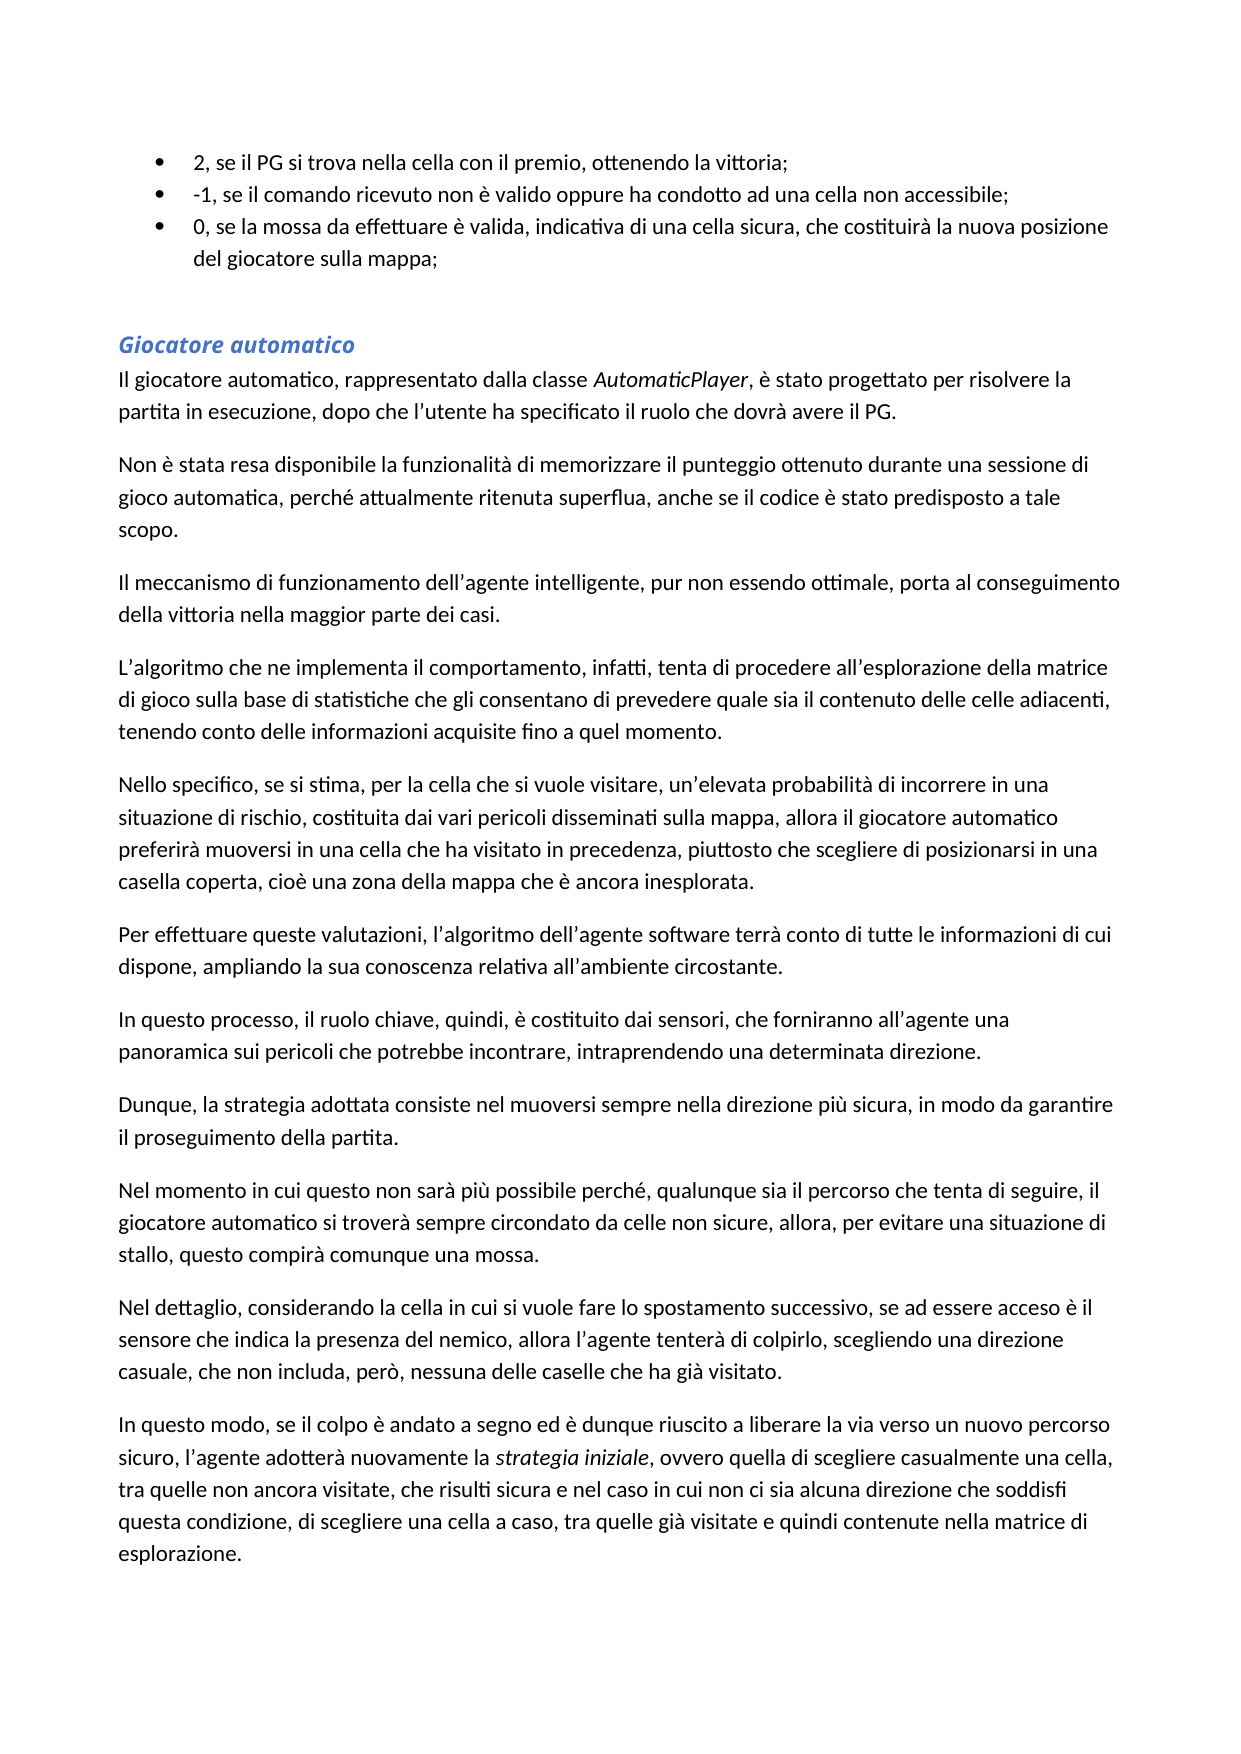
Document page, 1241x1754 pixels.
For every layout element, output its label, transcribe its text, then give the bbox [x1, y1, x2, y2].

text Nel momento in cui questo non sarà più possibile perché, qualunque sia il percorso che tenta di seguire, il giocatore automatico si troverà sempre circondato da celle non sicure, allora, per evitare una situazione di stallo, questo compirà comunque una mossa. [118, 1176, 1122, 1268]
list 2, se il PG si trova nella cella con il premio, ottenendo la vittoria; [156, 148, 1122, 176]
text Il giocatore automatico, rappresentato dalla classe AutomaticPlayer, è stato progettato per risolvere la partita in esecuzione, dopo che l’utente ha specificato il ruolo che dovrà avere il PG. [118, 365, 1122, 426]
text Nello specifico, se si stima, per la cella che si vuole visitare, un’elevata probabilità di incorrere in una situazione di rischio, costituita dai vari pericoli disseminati sulla mappa, allora il giocatore automatico preferirà muoversi in una cella che ha visitato in precedenza, piuttosto che scegliere di posizionarsi in una casella coperta, cioè una zona della mappa che è ancora inesplorata. [118, 771, 1122, 895]
text L’algoritmo che ne implementa il comportamento, infatti, tenta di procedere all’esplorazione della matrice di gioco sulla base di statistiche che gli consentano di prevedere quale sia il contenuto delle celle adiacenti, tenendo conto delle informazioni acquisite fino a quel momento. [118, 653, 1122, 746]
text In questo processo, il ruolo chiave, quindi, è costituito dai sensori, che forniranno all’agente una panoramica sui pericoli che potrebbe incontrare, intraprendendo una determinata direzione. [118, 1005, 1122, 1066]
list 0, se la mossa da effettuare è valida, indicativa di una cella sicura, che costituirà la nuova posizione del giocatore sulla mappa; [156, 212, 1122, 272]
text Il meccanismo di funzionamento dell’agente intelligente, pur non essendo ottimale, porta al conseguimento della vittoria nella maggior parte dei casi. [118, 568, 1122, 628]
text In questo modo, se il colpo è andato a segno ed è dunque riuscito a liberare la via verso un nuovo percorso sicuro, l’agente adotterà nuovamente la strategia iniziale, ovvero quella di scegliere casualmente una cella, tra quelle non ancora visitate, che risulti sicura e nel caso in cui non ci sia alcuna direzione che soddisfi questa condizione, di scegliere una cella a caso, tra quelle già visitate e quindi contenute nella matrice di esplorazione. [118, 1411, 1122, 1567]
subtitle Giocatore automatico [118, 329, 1122, 361]
text Per effettuare queste valutazioni, l’algoritmo dell’agente software terrà conto di tutte le informazioni di cui dispone, ampliando la sua conoscenza relativa all’ambiente circostante. [118, 920, 1122, 980]
text Non è stata resa disponibile la funzionalità di memorizzare il punteggio ottenuto durante una sessione di gioco automatica, perché attualmente ritenuta superflua, anche se il codice è stato predisposto a tale scopo. [118, 451, 1122, 543]
text Dunque, la strategia adottata consiste nel muoversi sempre nella direzione più sicura, in modo da garantire il proseguimento della partita. [118, 1091, 1122, 1151]
list -1, se il comando ricevuto non è valido oppure ha condotto ad una cella non accessibile; [156, 180, 1122, 208]
text Nel dettaglio, considerando la cella in cui si vuole fare lo spostamento successivo, se ad essere acceso è il sensore che indica la presenza del nemico, allora l’agente tenterà di colpirlo, scegliendo una direzione casuale, che non includa, però, nessuna delle caselle che ha già visitato. [118, 1293, 1122, 1386]
